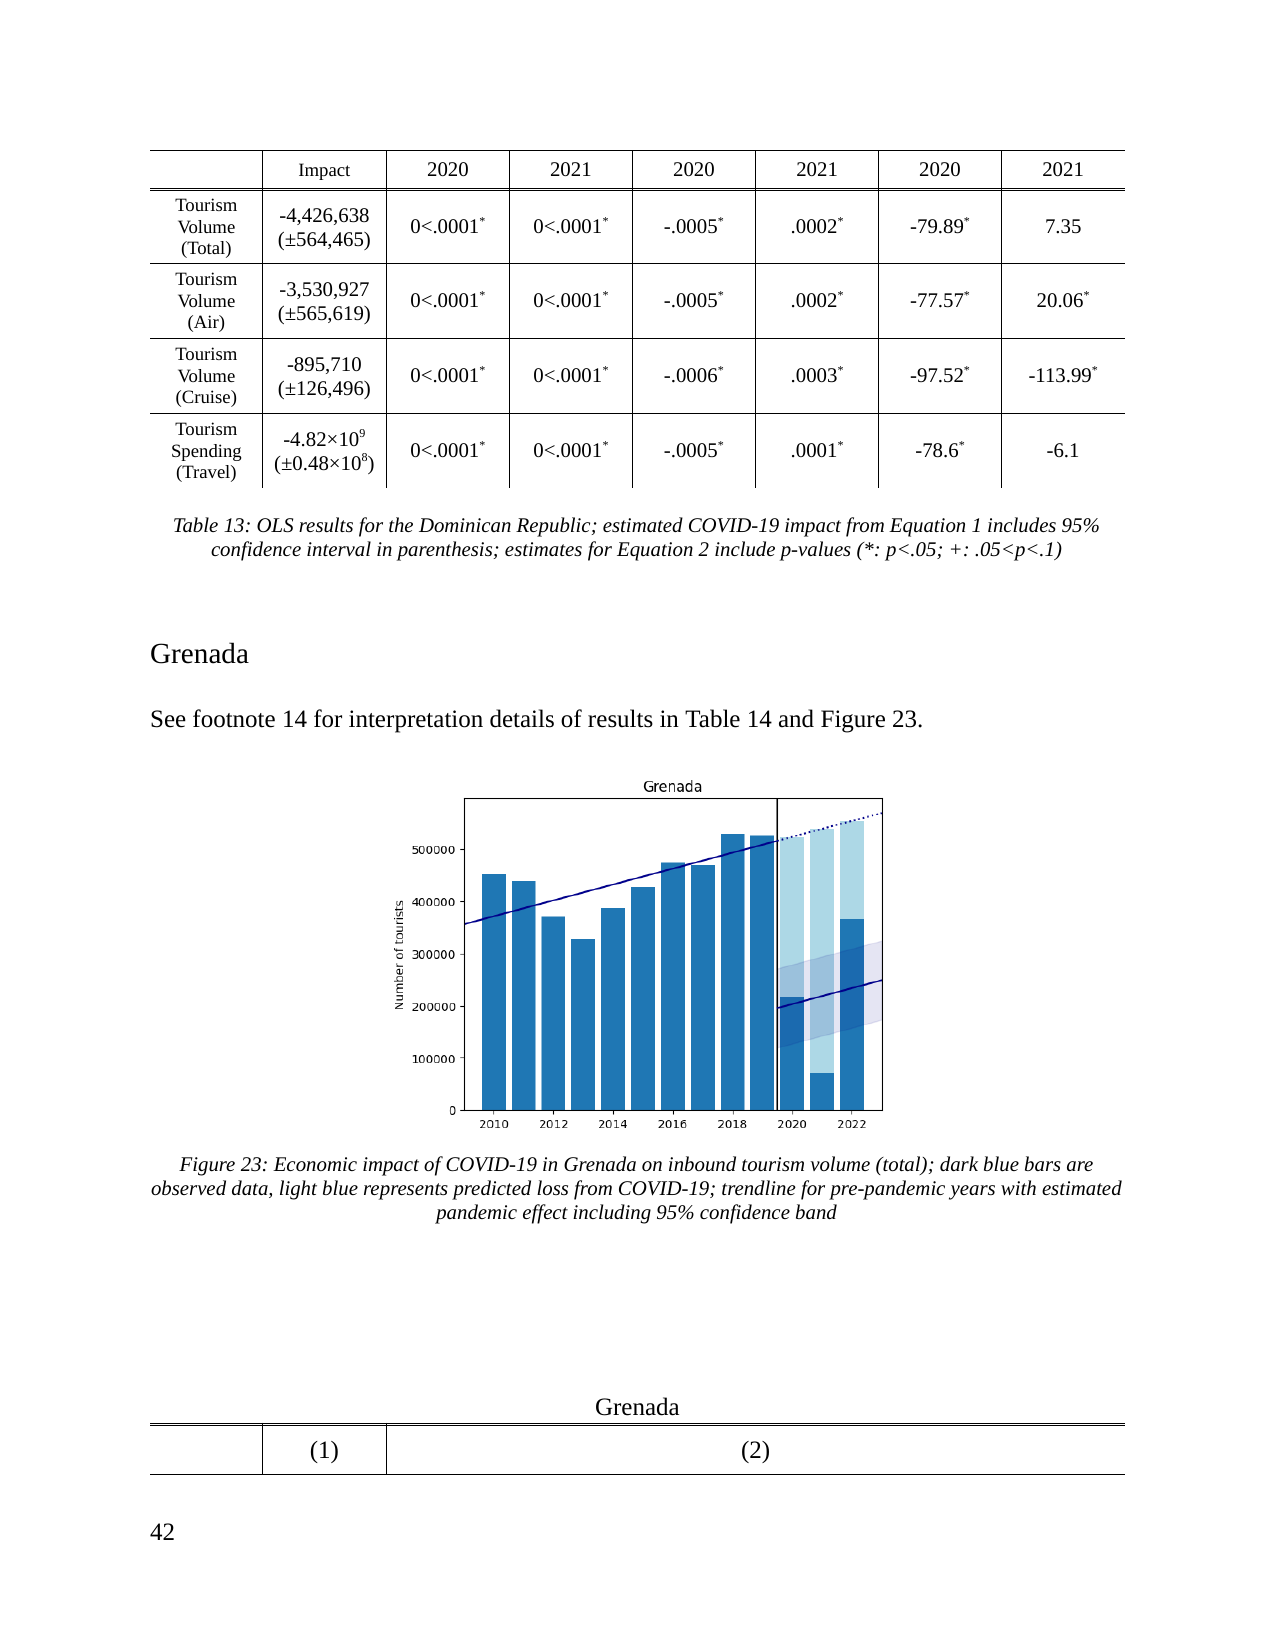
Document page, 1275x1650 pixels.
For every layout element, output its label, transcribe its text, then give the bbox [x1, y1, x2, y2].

table_cell -6.1 [1002, 414, 1124, 487]
table_cell -.0005* [633, 264, 755, 337]
table_header Grenada [150, 1393, 1124, 1422]
text Figure : Economic impact of COVID-19 in Grenada on inbound tourism volume (total); dark blue bars are observed data, light blue represents predicted loss from COVID-19; trendline for pre-pandemic years with estimated pandemic effect including 95% confidence band [150, 1152, 1125, 1224]
table_cell -78.6* [879, 414, 1001, 487]
table_cell -3,530,927 (±565,619) [263, 264, 386, 337]
table_cell 0<.0001* [387, 264, 509, 337]
table_cell .0002* [756, 191, 878, 262]
table_cell 2020 [633, 151, 755, 187]
table_cell -4.82×109 (±0.48×108) [263, 414, 386, 487]
table_cell -113.99* [1002, 339, 1124, 412]
table_cell -895,710 (±126,496) [263, 339, 386, 412]
table_cell -79.89* [879, 191, 1001, 262]
table_cell (2) [387, 1426, 1124, 1474]
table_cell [263, 151, 386, 187]
table_cell .0002* [756, 264, 878, 337]
text Table : OLS results for the Dominican Republic; estimated COVID-19 impact from Equation 1 includes 95% confidence interval in parenthesis; estimates for Equation 2 include p-values (*: p<.05; +: .05<p<.1) [150, 512, 1125, 561]
table_cell 0<.0001* [387, 339, 509, 412]
table_cell 0<.0001* [510, 191, 632, 262]
table_cell 2020 [879, 151, 1001, 187]
table_cell 2020 [387, 151, 509, 187]
subtitle Grenada [150, 637, 1125, 670]
table_cell 0<.0001* [510, 414, 632, 487]
table_cell 0<.0001* [510, 264, 632, 337]
text See footnote 14 for interpretation details of results in Table 14 and Figure 23. [150, 704, 1125, 732]
table_cell 0<.0001* [387, 191, 509, 262]
table_cell -.0005* [633, 191, 755, 262]
table_cell 2021 [510, 151, 632, 187]
table_cell Tourism Volume (Cruise) [150, 339, 262, 412]
table_cell (1) [263, 1426, 386, 1474]
table_cell 7.35 [1002, 191, 1124, 262]
table_cell Tourism Volume (Air) [150, 264, 262, 337]
table_cell -4,426,638 (±564,465) [263, 191, 386, 262]
table_cell 2021 [756, 151, 878, 187]
table_cell -.0005* [633, 414, 755, 487]
table_cell .0001* [756, 414, 878, 487]
table_cell -.0006* [633, 339, 755, 412]
table_cell 2021 [1002, 151, 1124, 187]
table_cell [150, 1426, 262, 1474]
table_cell -77.57* [879, 264, 1001, 337]
table_cell 0<.0001* [387, 414, 509, 487]
table_cell -97.52* [879, 339, 1001, 412]
picture [387, 771, 889, 1138]
table_cell Tourism Volume (Total) [150, 191, 262, 262]
table_cell 0<.0001* [510, 339, 632, 412]
table_cell .0003* [756, 339, 878, 412]
table_cell Tourism Spending (Travel) [150, 414, 262, 487]
table_cell 20.06* [1002, 264, 1124, 337]
